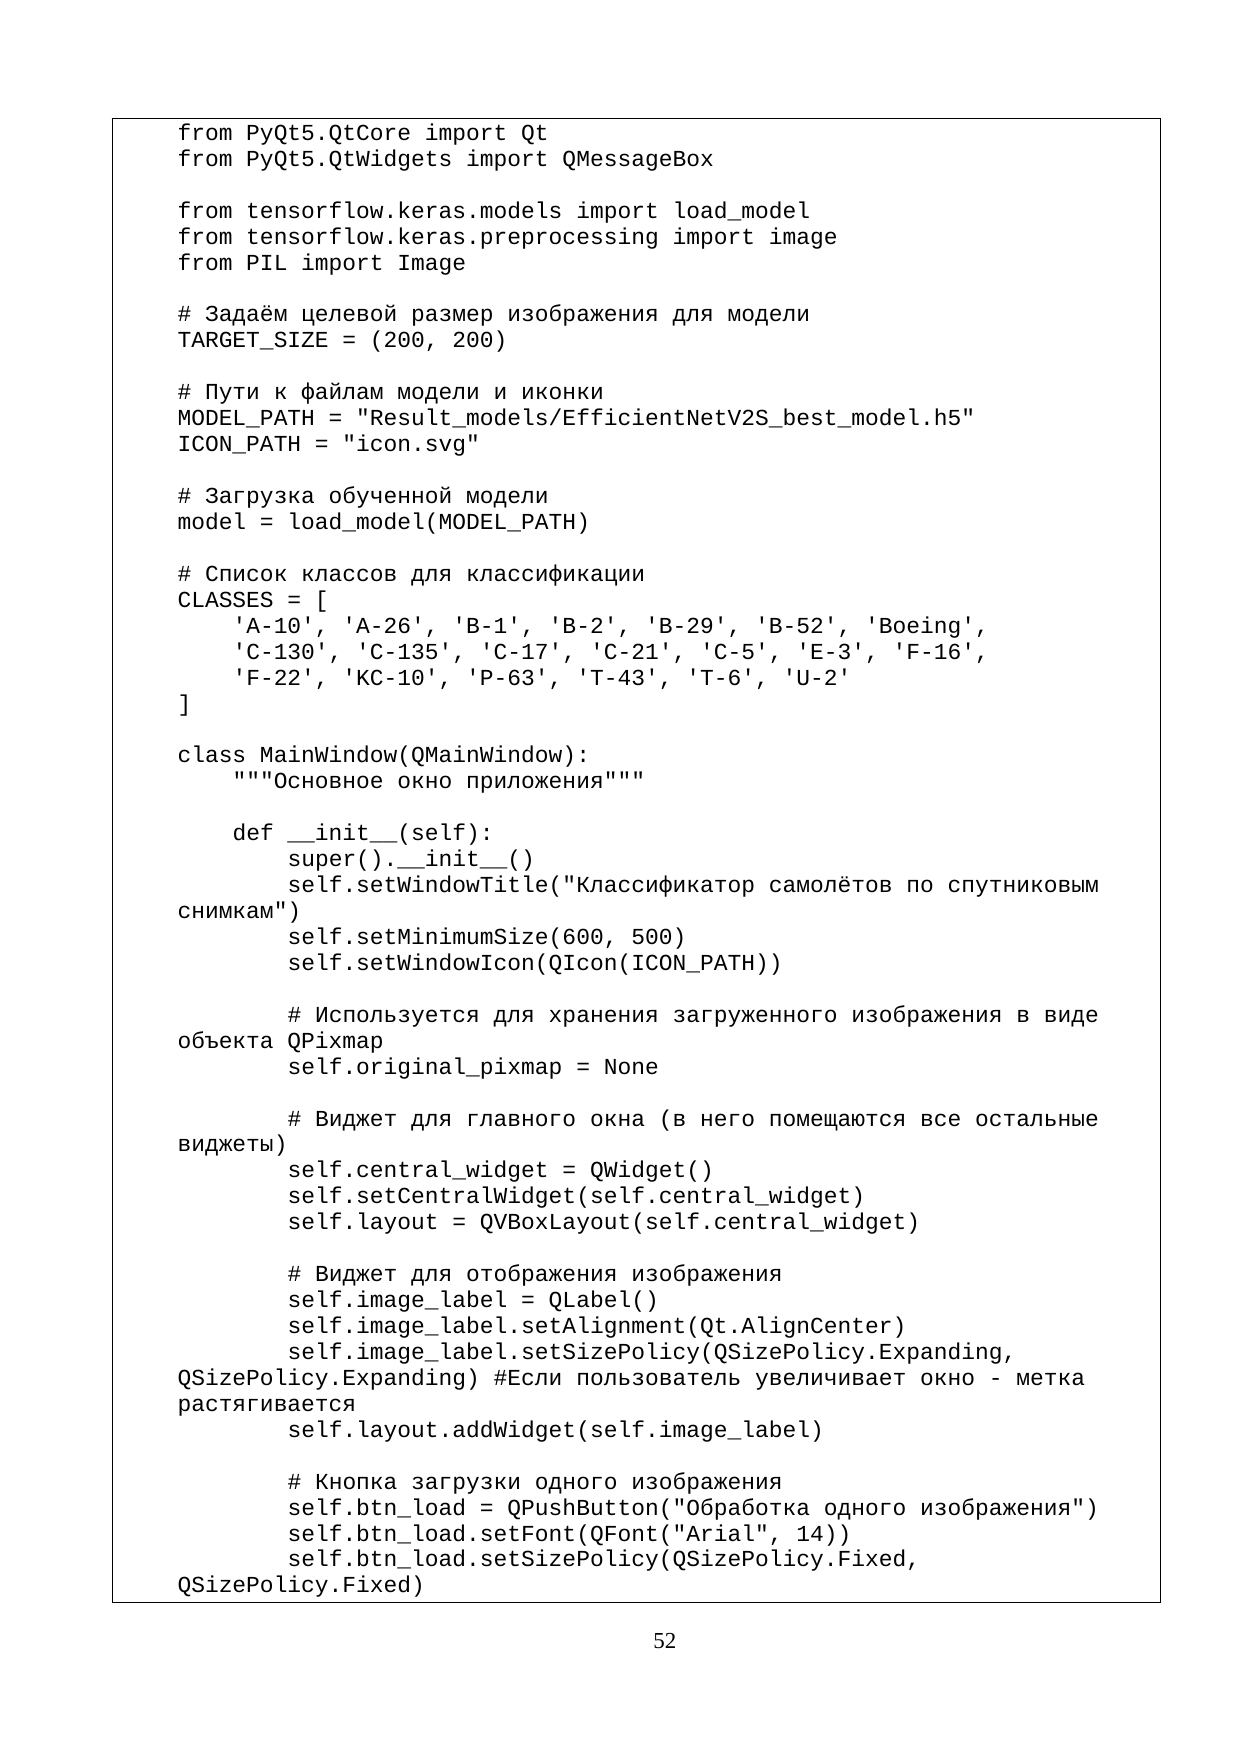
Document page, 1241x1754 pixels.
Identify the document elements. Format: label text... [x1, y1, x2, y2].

text CLASSES = [ [177, 588, 1152, 614]
text self.setWindowTitle("Классификатор самолётов по спутниковым снимкам") [177, 873, 1152, 925]
text 'F-22', 'KC-10', 'P-63', 'T-43', 'T-6', 'U-2' [177, 666, 1152, 692]
text from PyQt5.QtCore import Qt [113, 119, 1160, 147]
text super().__init__() [177, 847, 1152, 873]
text self.btn_load.setSizePolicy(QSizePolicy.Fixed, QSizePolicy.Fixed) [113, 1545, 1160, 1602]
text self.setCentralWidget(self.central_widget) [177, 1185, 1152, 1211]
text self.image_label.setSizePolicy(QSizePolicy.Expanding, QSizePolicy.Expanding) #Если пользователь увеличивает окно - метка растягивается [177, 1340, 1152, 1418]
text from tensorflow.keras.models import load_model [177, 199, 1152, 225]
text self.setMinimumSize(600, 500) [177, 925, 1152, 951]
text MODEL_PATH = "Result_models/EfficientNetV2S_best_model.h5" [177, 407, 1152, 432]
text # Загрузка обученной модели [177, 484, 1152, 510]
text # Виджет для главного окна (в него помещаются все остальные виджеты) [177, 1107, 1152, 1159]
text model = load_model(MODEL_PATH) [177, 510, 1152, 536]
text # Виджет для отображения изображения [177, 1262, 1152, 1288]
text self.btn_load.setFont(QFont("Arial", 14)) [177, 1522, 1152, 1545]
text TARGET_SIZE = (200, 200) [177, 329, 1152, 355]
text self.original_pixmap = None [177, 1055, 1152, 1081]
text self.layout = QVBoxLayout(self.central_widget) [177, 1211, 1152, 1237]
text from tensorflow.keras.preprocessing import image [177, 225, 1152, 251]
text ] [177, 692, 1152, 718]
text self.setWindowIcon(QIcon(ICON_PATH)) [177, 951, 1152, 977]
text from PyQt5.QtWidgets import QMessageBox [177, 147, 1152, 173]
text # Используется для хранения загруженного изображения в виде объекта QPixmap [177, 1003, 1152, 1055]
text self.image_label.setAlignment(Qt.AlignCenter) [177, 1314, 1152, 1340]
text """Основное окно приложения""" [177, 770, 1152, 796]
text def __init__(self): [177, 822, 1152, 847]
text 'C-130', 'C-135', 'C-17', 'C-21', 'C-5', 'E-3', 'F-16', [177, 640, 1152, 666]
text self.layout.addWidget(self.image_label) [177, 1418, 1152, 1444]
text class MainWindow(QMainWindow): [177, 744, 1152, 770]
text ICON_PATH = "icon.svg" [177, 432, 1152, 458]
text from PIL import Image [177, 251, 1152, 277]
text # Кнопка загрузки одного изображения [177, 1470, 1152, 1496]
text # Список классов для классификации [177, 562, 1152, 588]
text # Пути к файлам модели и иконки [177, 381, 1152, 407]
text # Задаём целевой размер изображения для модели [177, 303, 1152, 329]
text 'A-10', 'A-26', 'B-1', 'B-2', 'B-29', 'B-52', 'Boeing', [177, 614, 1152, 640]
text self.btn_load = QPushButton("Обработка одного изображения") [177, 1496, 1152, 1522]
text self.central_widget = QWidget() [177, 1159, 1152, 1185]
text self.image_label = QLabel() [177, 1288, 1152, 1314]
